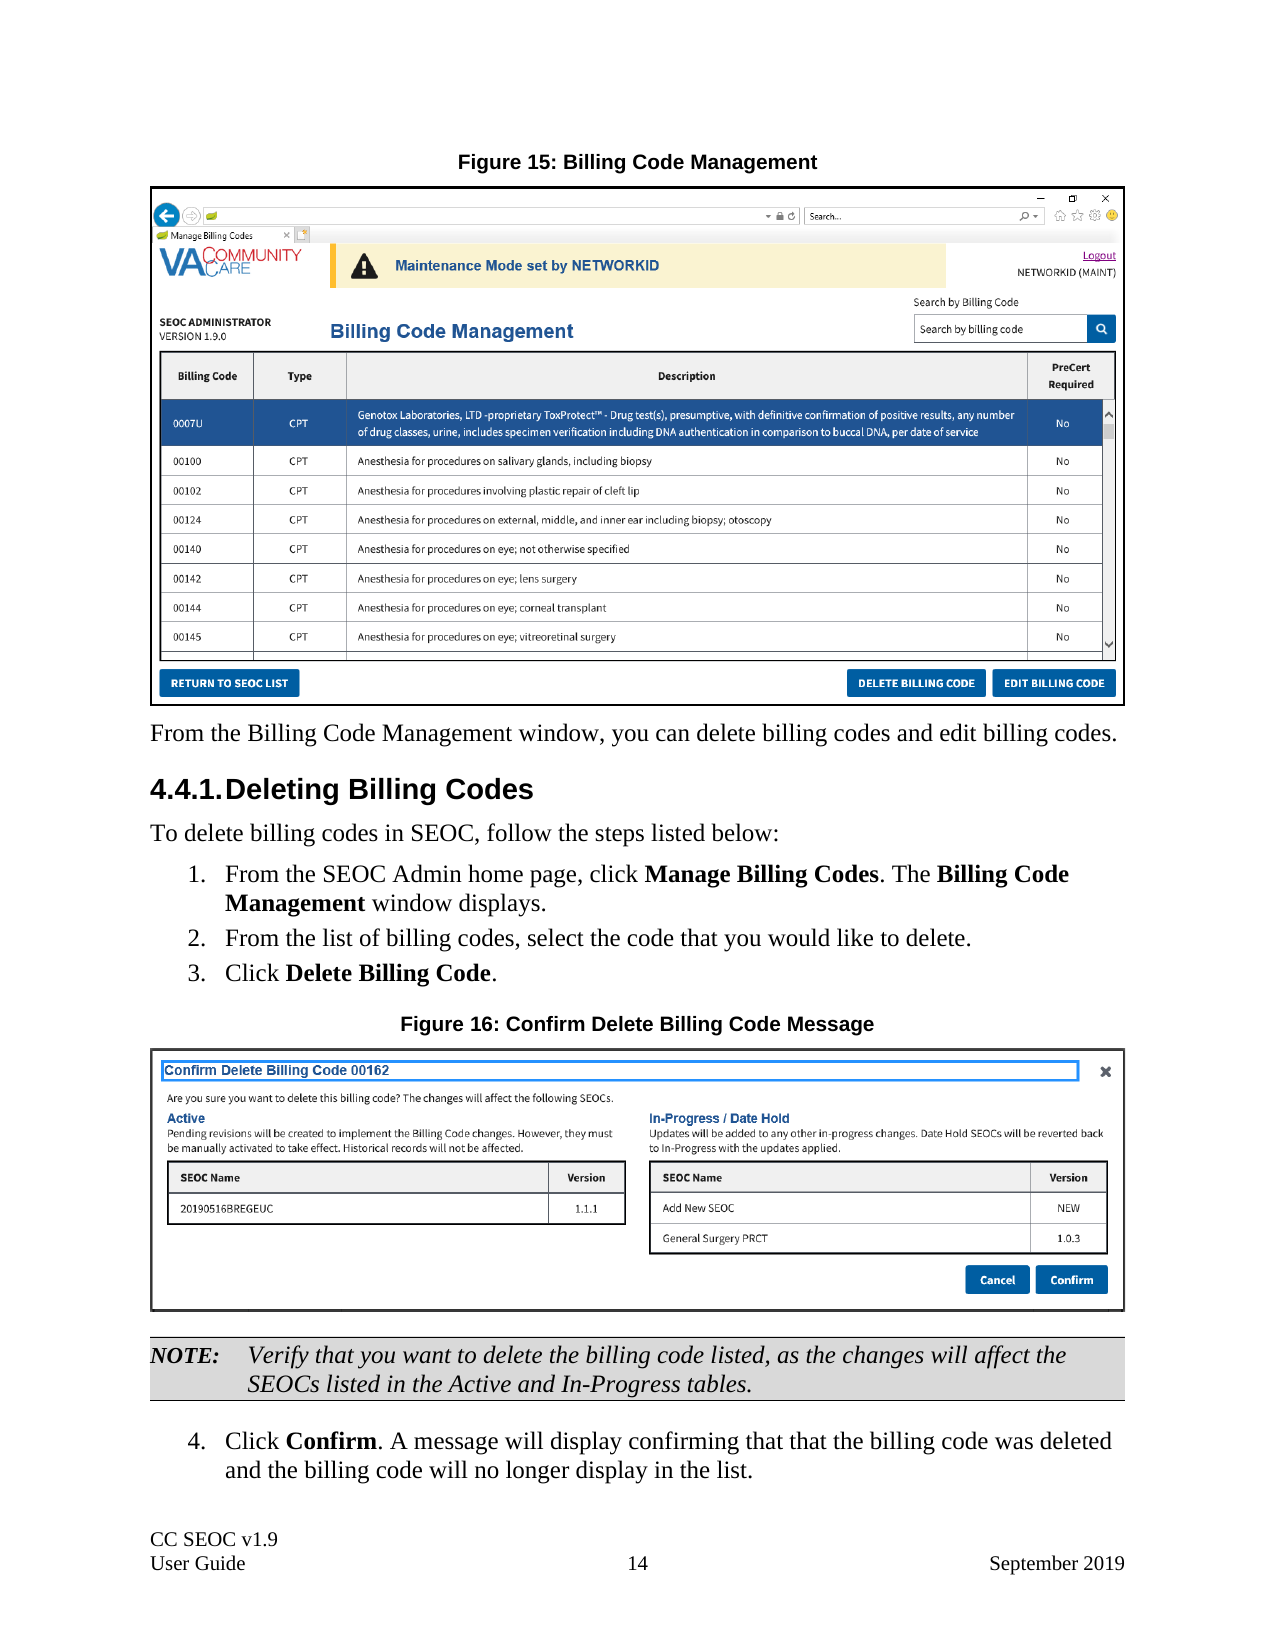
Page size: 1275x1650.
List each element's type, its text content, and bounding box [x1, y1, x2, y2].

list From the list of billing codes, select the code that you would like to delete. [187, 923, 1125, 952]
text Figure 16: Confirm Delete Billing Code Message [150, 1012, 1125, 1036]
text From the Billing Code Management window, you can delete billing codes and edit billing codes. [150, 718, 1125, 747]
list From the SEOC Admin home page, click Manage Billing Codes. The Billing Code Management window displays. [187, 859, 1125, 917]
text Figure 15: Billing Code Management [150, 150, 1125, 174]
text Verify that you want to delete the billing code listed, as the changes will affect the SEOCs listed in the Active and In-Progress tables. [150, 1338, 1125, 1400]
picture [152, 189, 1123, 704]
list Click Delete Billing Code. [187, 958, 1125, 987]
picture [150, 1048, 1125, 1312]
list Click Confirm. A message will display confirming that that the billing code was deleted and the billing code will no longer display in the list. [187, 1426, 1125, 1484]
text To delete billing codes in SEOC, follow the steps listed below: [150, 818, 1125, 847]
subtitle Deleting Billing Codes [150, 772, 1125, 806]
